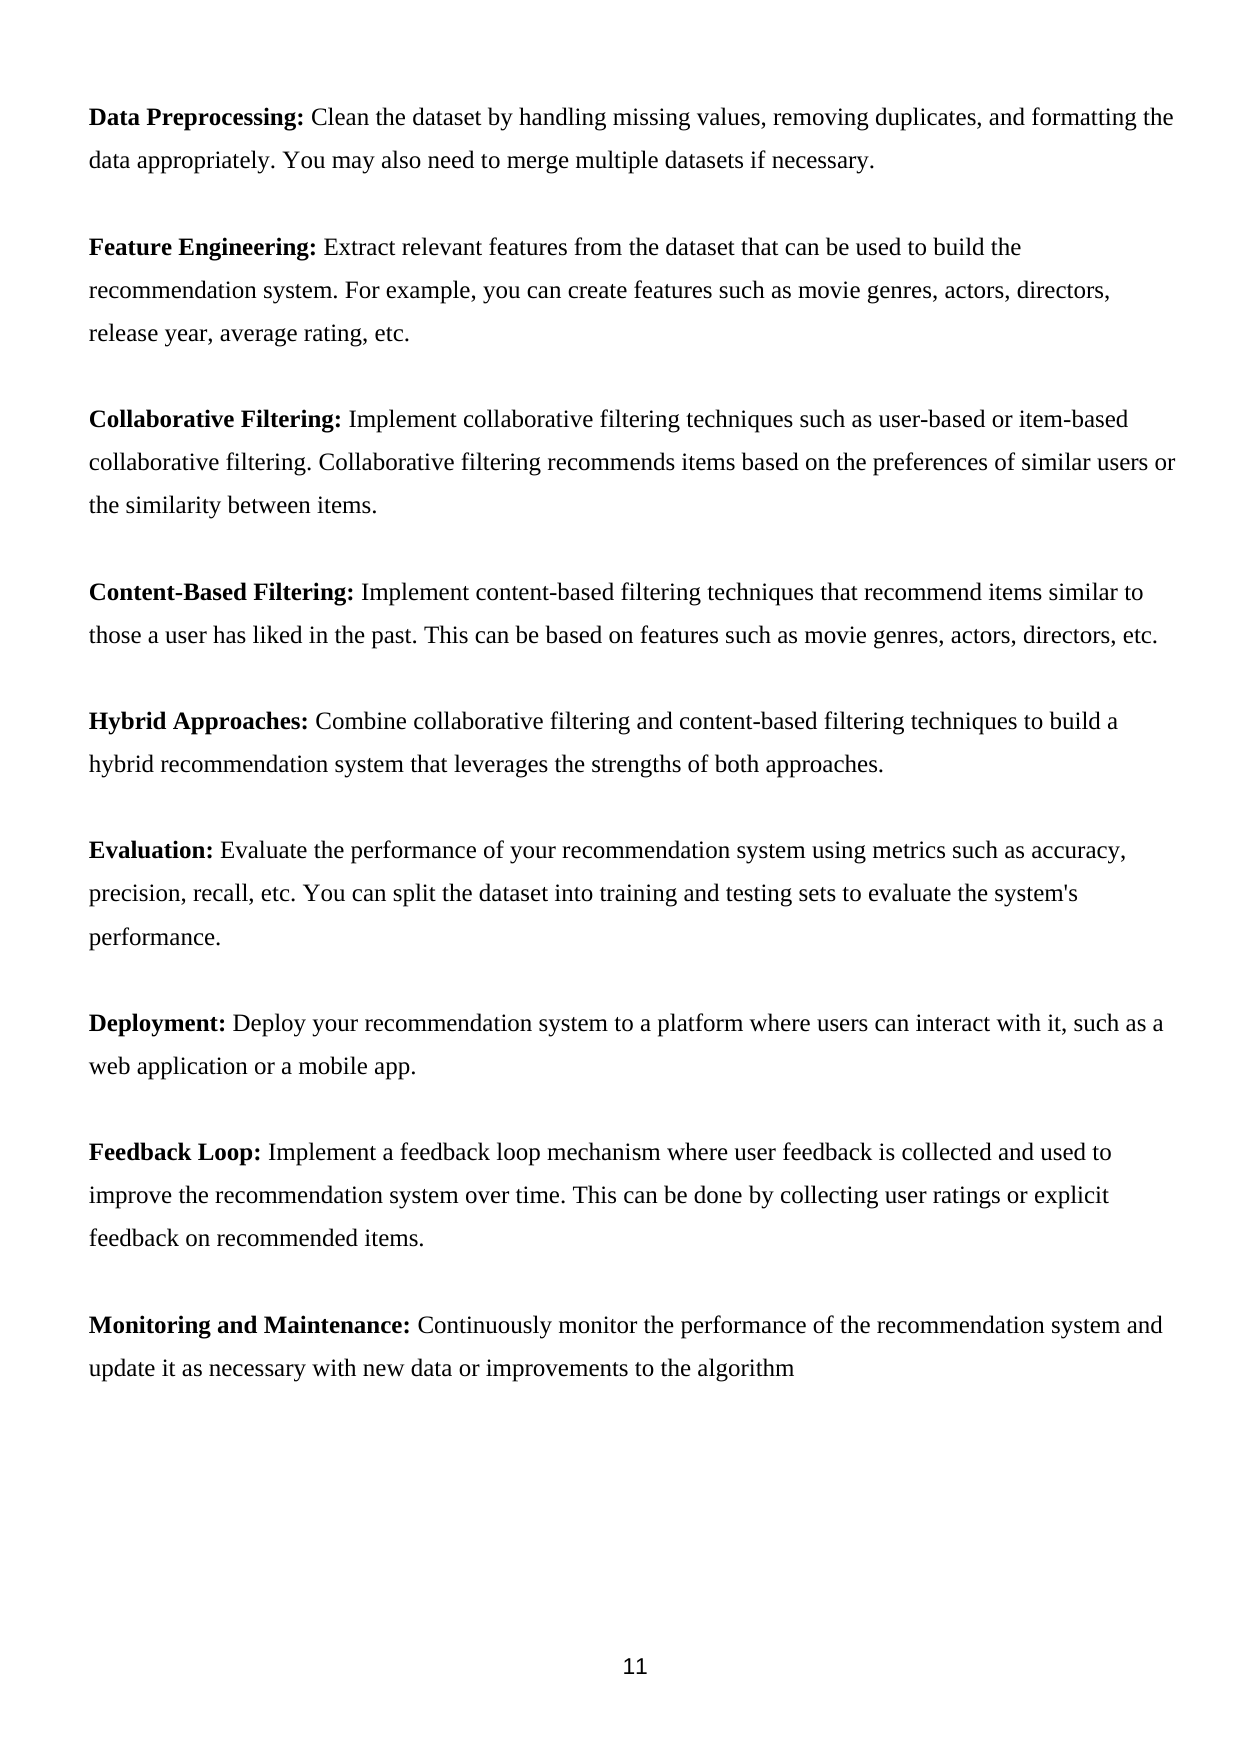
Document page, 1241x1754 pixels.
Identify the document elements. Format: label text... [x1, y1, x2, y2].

text Evaluation: Evaluate the performance of your recommendation system using metrics such as accuracy, precision, recall, etc. You can split the dataset into training and testing sets to evaluate the system's performance. [89, 835, 1181, 950]
text Data Preprocessing: Clean the dataset by handling missing values, removing duplicates, and formatting the data appropriately. You may also need to merge multiple datasets if necessary. [89, 102, 1181, 174]
text Feedback Loop: Implement a feedback loop mechanism where user feedback is collected and used to improve the recommendation system over time. This can be done by collecting user ratings or explicit feedback on recommended items. [89, 1137, 1181, 1252]
text Content-Based Filtering: Implement content-based filtering techniques that recommend items similar to those a user has liked in the past. This can be based on features such as movie genres, actors, directors, etc. [89, 577, 1181, 648]
text Hybrid Approaches: Combine collaborative filtering and content-based filtering techniques to build a hybrid recommendation system that leverages the strengths of both approaches. [89, 706, 1181, 778]
text Collaborative Filtering: Implement collaborative filtering techniques such as user-based or item-based collaborative filtering. Collaborative filtering recommends items based on the preferences of similar users or the similarity between items. [89, 404, 1181, 519]
text Deployment: Deploy your recommendation system to a platform where users can interact with it, such as a web application or a mobile app. [89, 1008, 1181, 1080]
text Feature Engineering: Extract relevant features from the dataset that can be used to build the recommendation system. For example, you can create features such as movie genres, actors, directors, release year, average rating, etc. [89, 232, 1181, 347]
text Monitoring and Maintenance: Continuously monitor the performance of the recommendation system and update it as necessary with new data or improvements to the algorithm [89, 1310, 1181, 1382]
